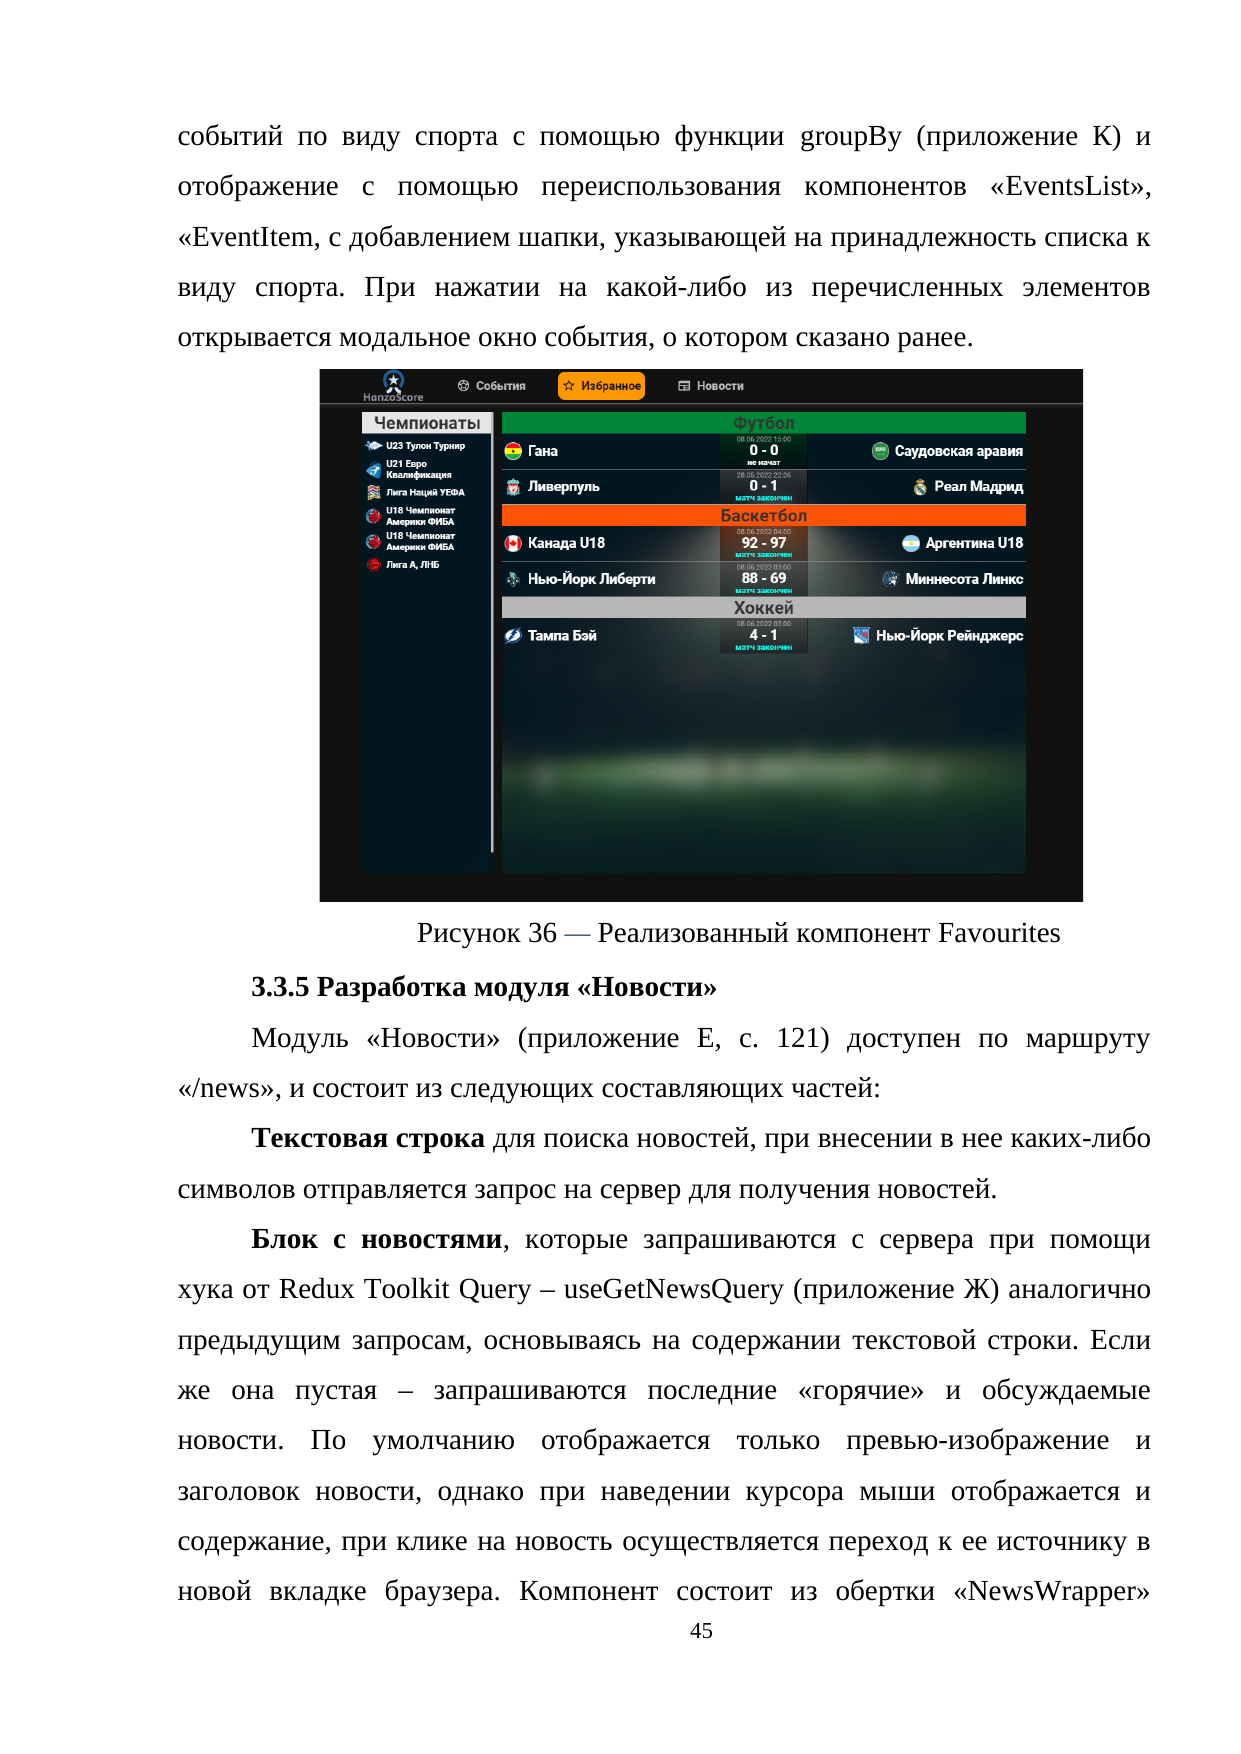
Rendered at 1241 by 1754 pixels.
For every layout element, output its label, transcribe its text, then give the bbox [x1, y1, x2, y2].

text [177, 1221, 1152, 1607]
text Модуль «Новости» (приложение Е, с. 121) доступен по маршруту «/news», и состоит из следующих составляющих частей: [177, 1020, 1152, 1104]
text Рисунок 36 — Реализованный компонент Favourites [326, 915, 1152, 949]
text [177, 118, 1152, 353]
subtitle 3.3.5 Разработка модуля «Новости» [177, 969, 1152, 1003]
picture [319, 369, 1084, 902]
text Текстовая строка для поиска новостей, при внесении в нее каких-либо символов отправляется запрос на сервер для получения новостей. [177, 1121, 1152, 1204]
